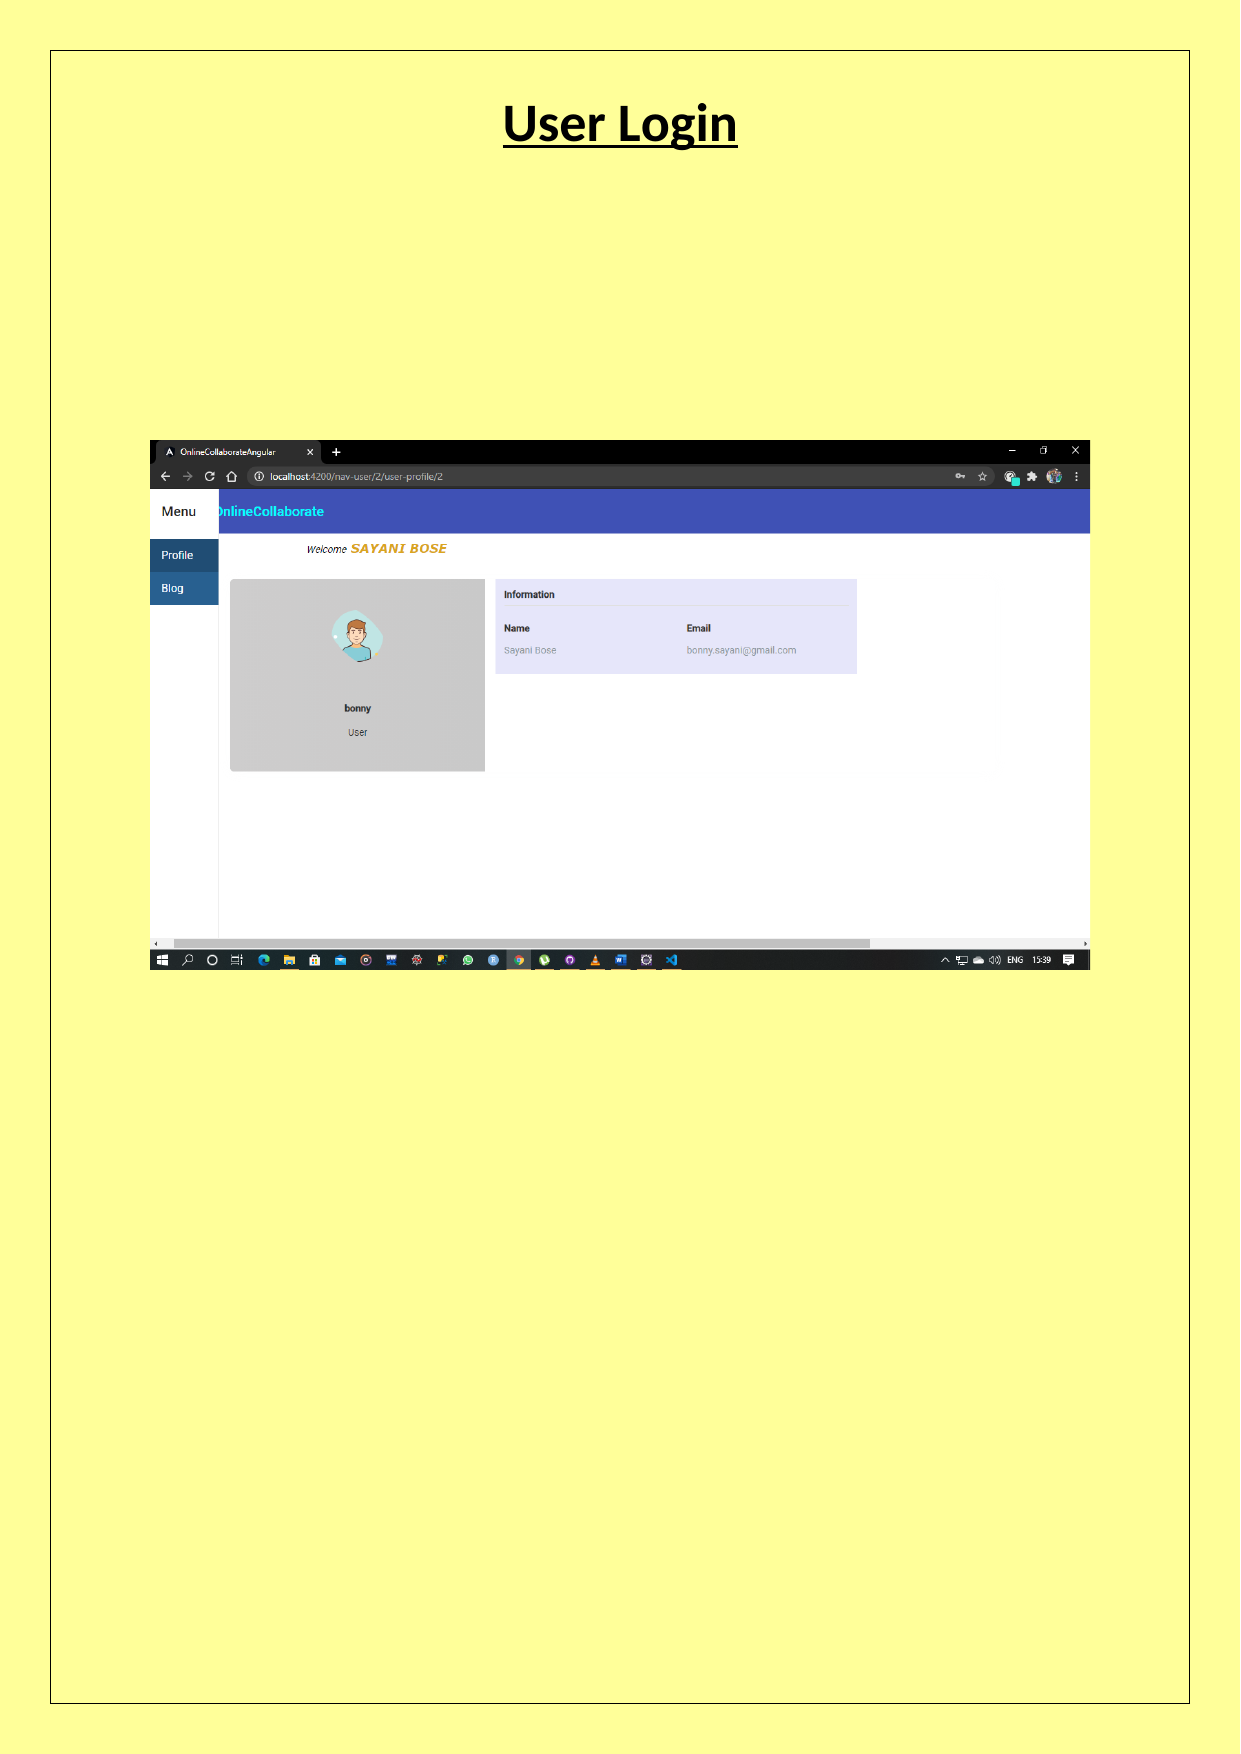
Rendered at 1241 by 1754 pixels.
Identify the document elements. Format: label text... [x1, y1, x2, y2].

text User Login [150, 89, 1090, 155]
picture [150, 440, 1091, 970]
